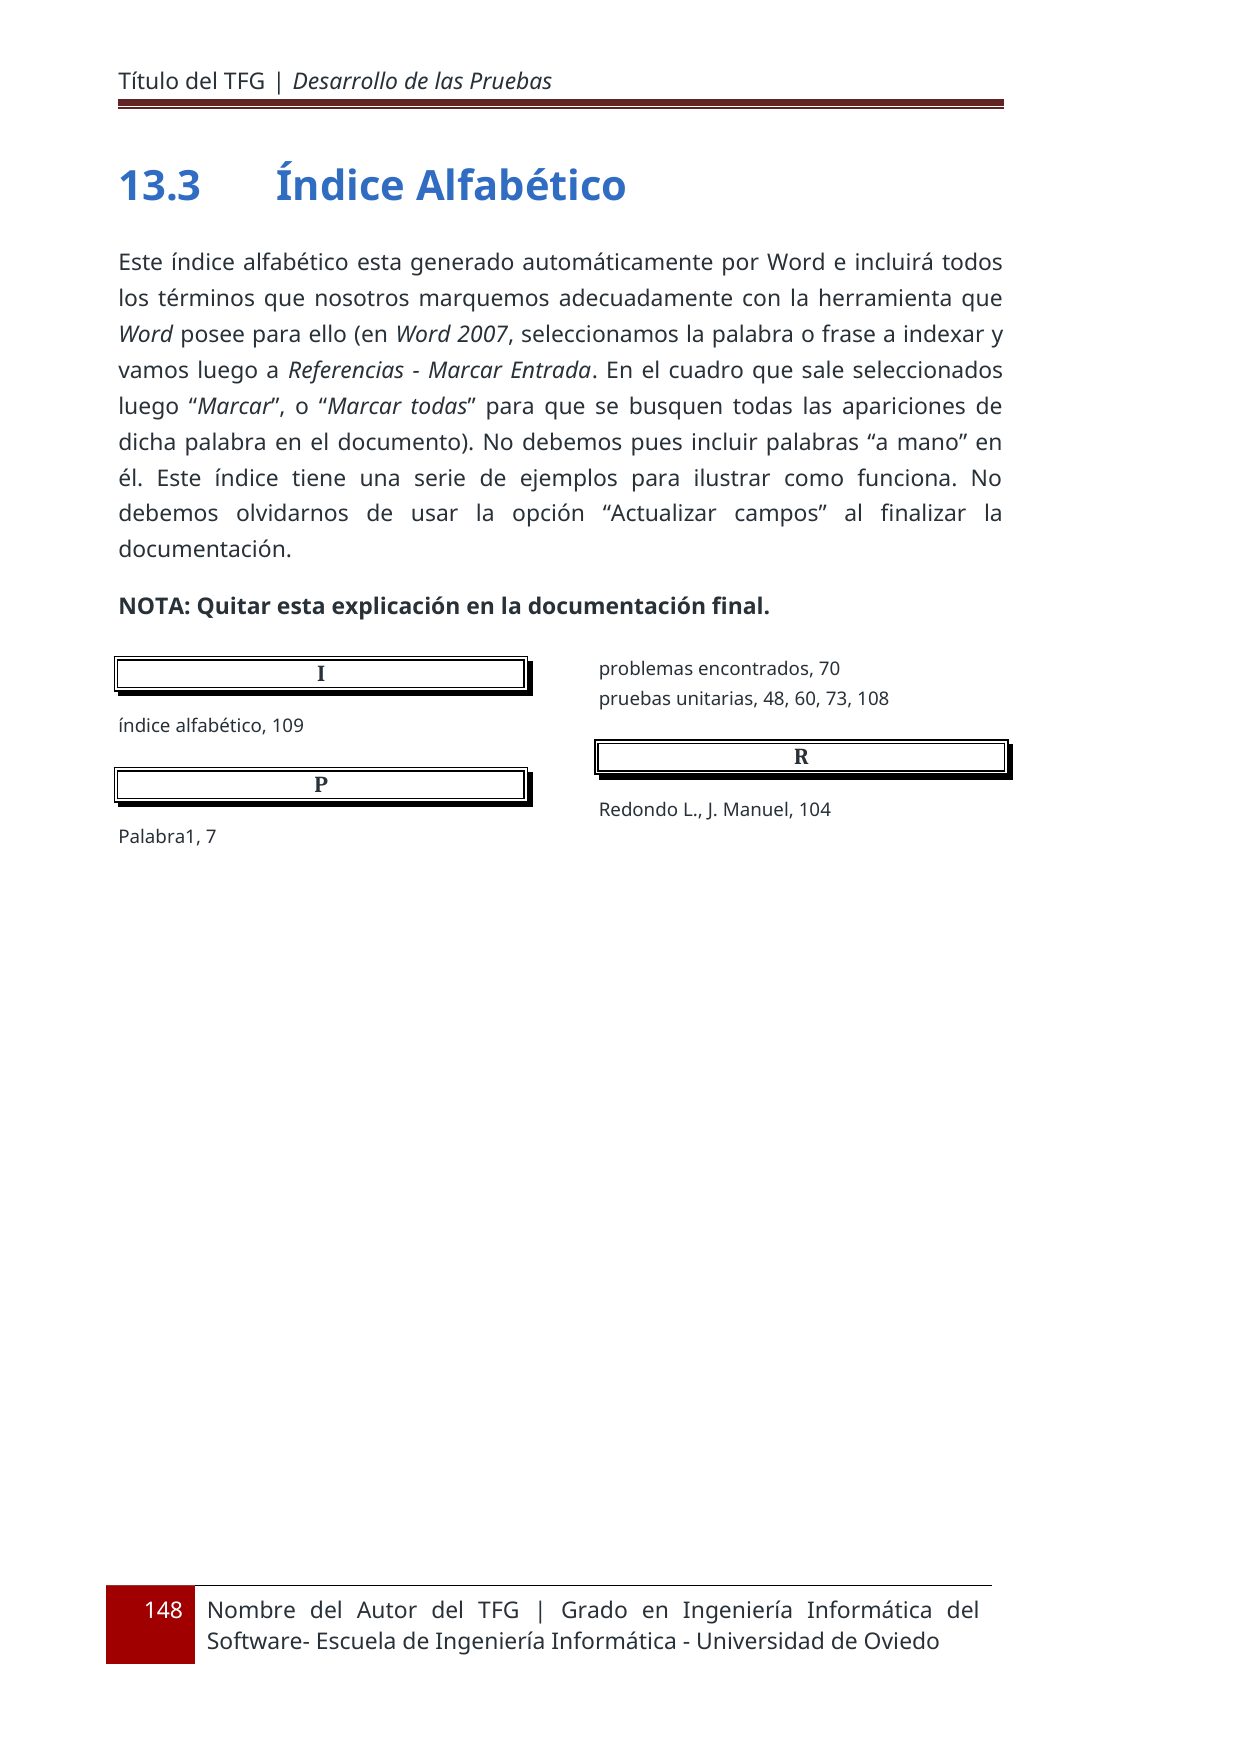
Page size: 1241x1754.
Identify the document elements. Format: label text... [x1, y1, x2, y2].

text Palabra1, 7 [118, 823, 523, 849]
subtitle Índice Alfabético [118, 156, 1004, 212]
text NOTA: Quitar esta explicación en la documentación final. [118, 590, 1004, 621]
text problemas encontrados, 70 [598, 656, 1004, 681]
text pruebas unitarias, 48, 60, 73, 108 [598, 685, 1004, 711]
text índice alfabético, 109 [118, 712, 523, 738]
text Redondo L., J. Manuel, 104 [598, 796, 1004, 822]
text Este índice alfabético esta generado automáticamente por Word e incluirá todos los términos que nosotros marquemos adecuadamente con la herramienta que Word posee para ello (en Word 2007, seleccionamos la palabra o frase a indexar y vamos luego a Referencias - Marcar Entrada. En el cuadro que sale seleccionados luego “Marcar”, o “Marcar todas” para que se busquen todas las apariciones de dicha palabra en el documento). No debemos pues incluir palabras “a mano” en él. Este índice tiene una serie de ejemplos para ilustrar como funciona. No debemos olvidarnos de usar la opción “Actualizar campos” al finalizar la documentación. [118, 246, 1004, 564]
